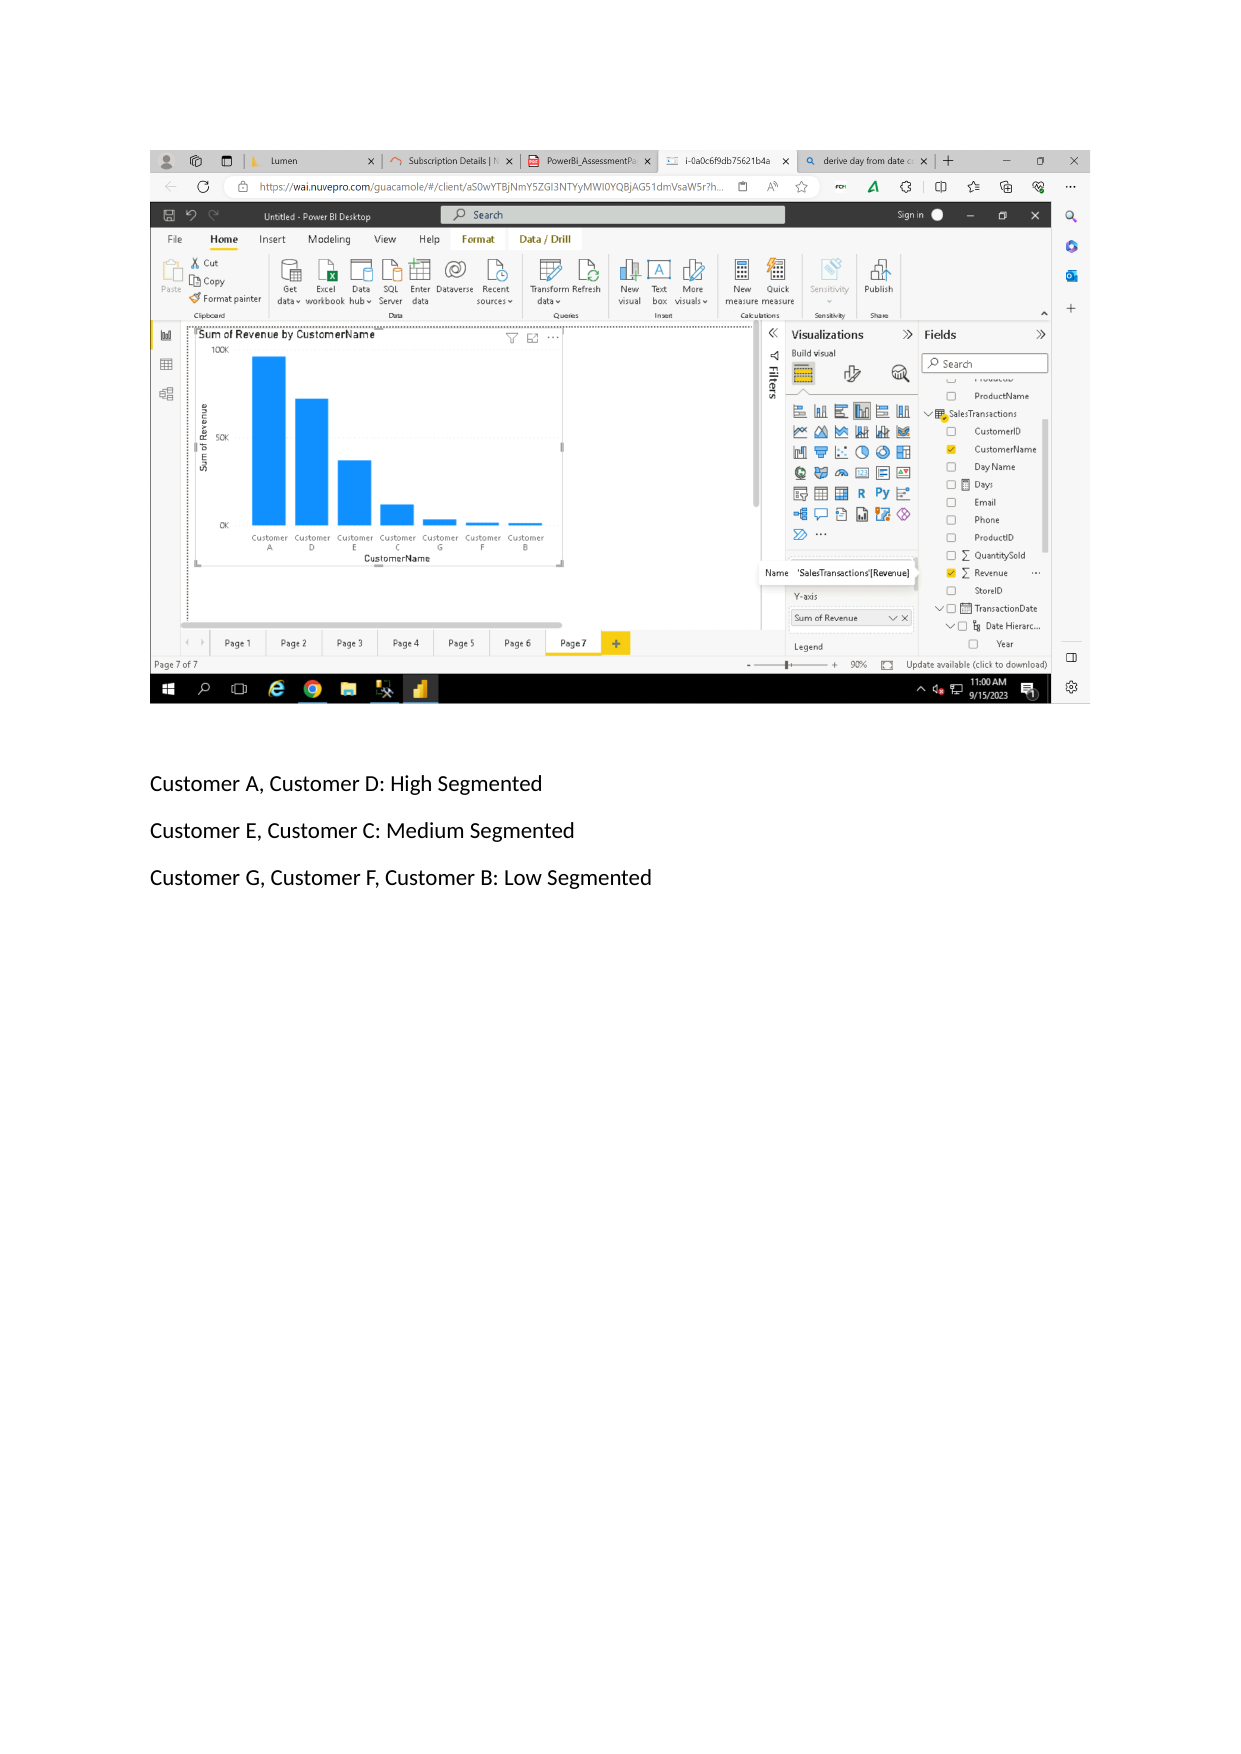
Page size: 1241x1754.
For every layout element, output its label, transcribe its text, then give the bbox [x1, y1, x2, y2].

text Customer E, Customer C: Medium Segmented [150, 816, 1090, 844]
text Customer A, Customer D: High Segmented [150, 769, 1090, 797]
text Customer G, Customer F, Customer B: Low Segmented [150, 863, 1090, 891]
picture [150, 150, 1091, 704]
